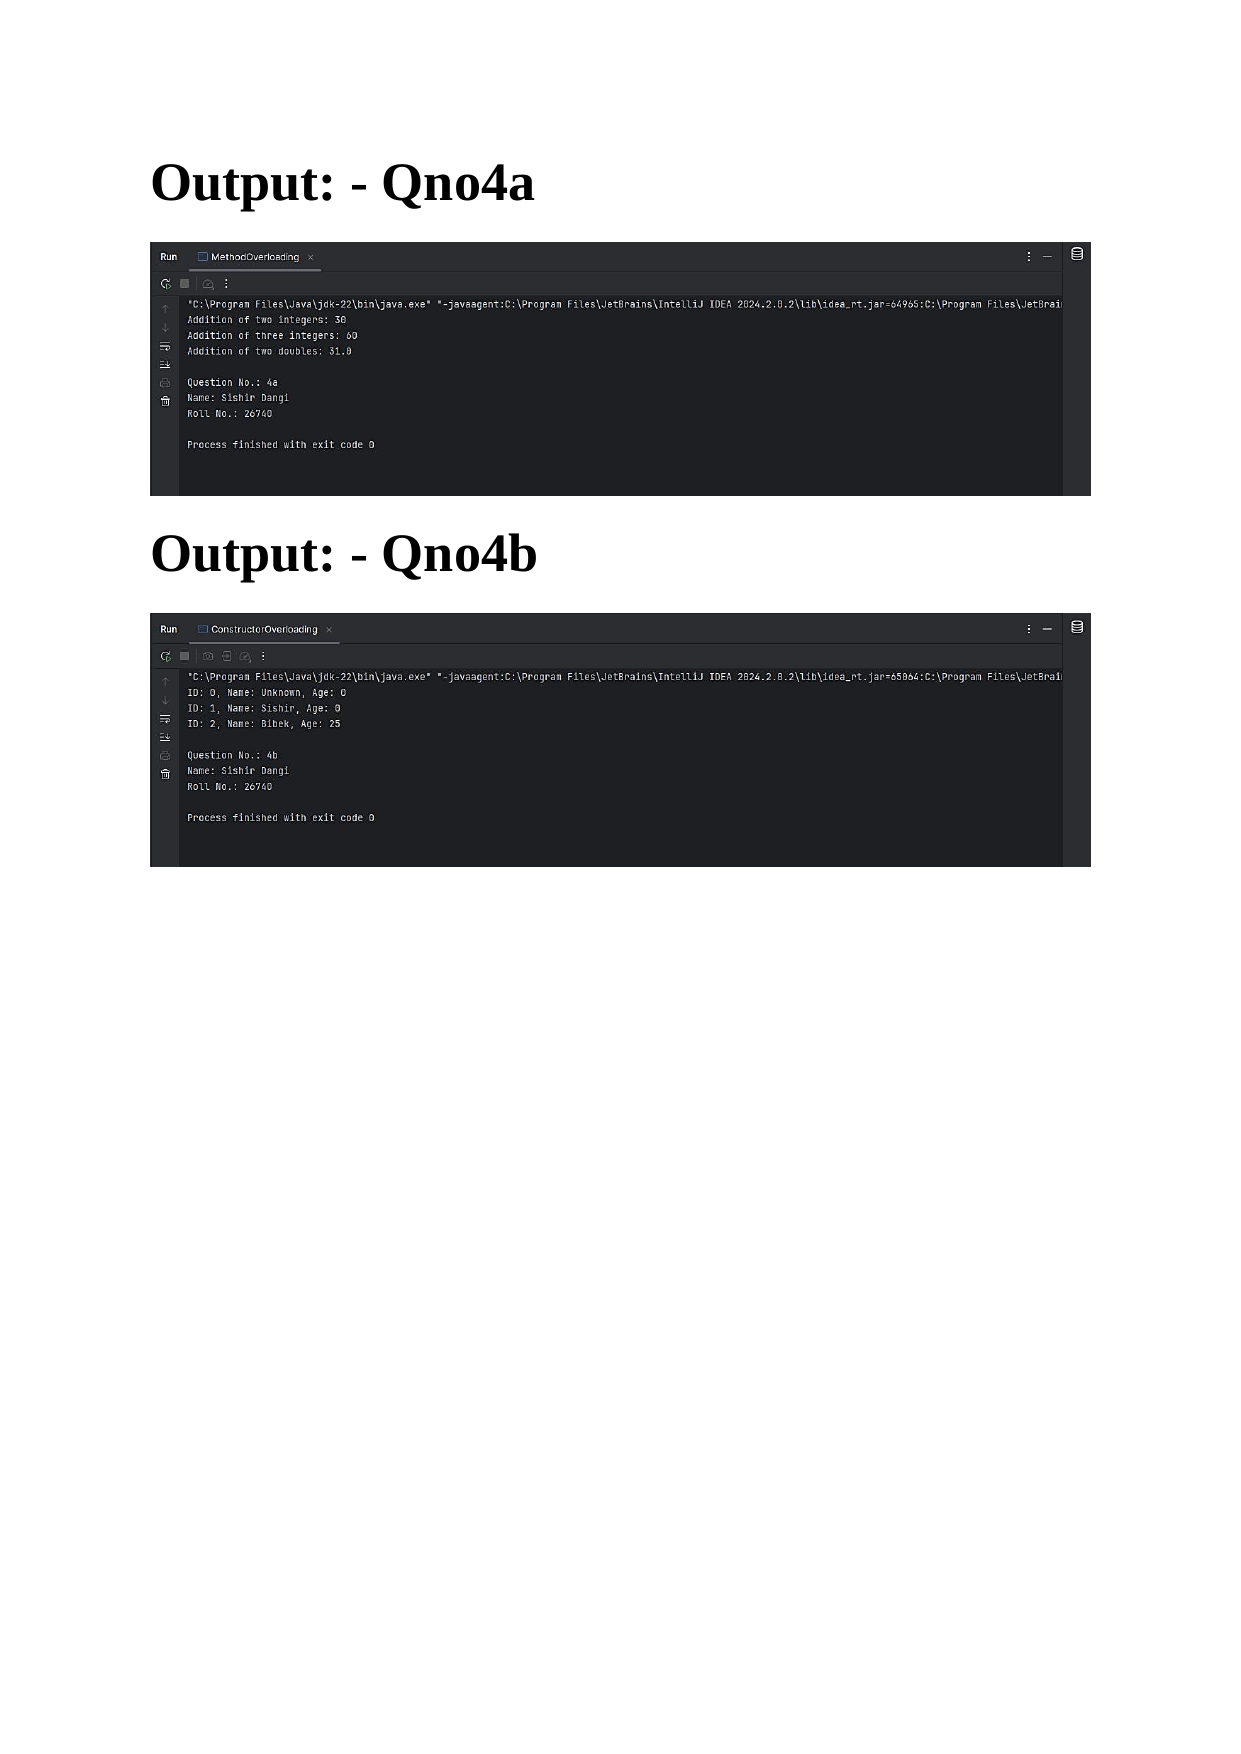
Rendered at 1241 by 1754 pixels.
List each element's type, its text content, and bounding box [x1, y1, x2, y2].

text Output: - Qno4a [150, 150, 1090, 212]
text Output: - Qno4b [150, 521, 1090, 583]
picture [150, 242, 1091, 496]
picture [150, 613, 1091, 867]
